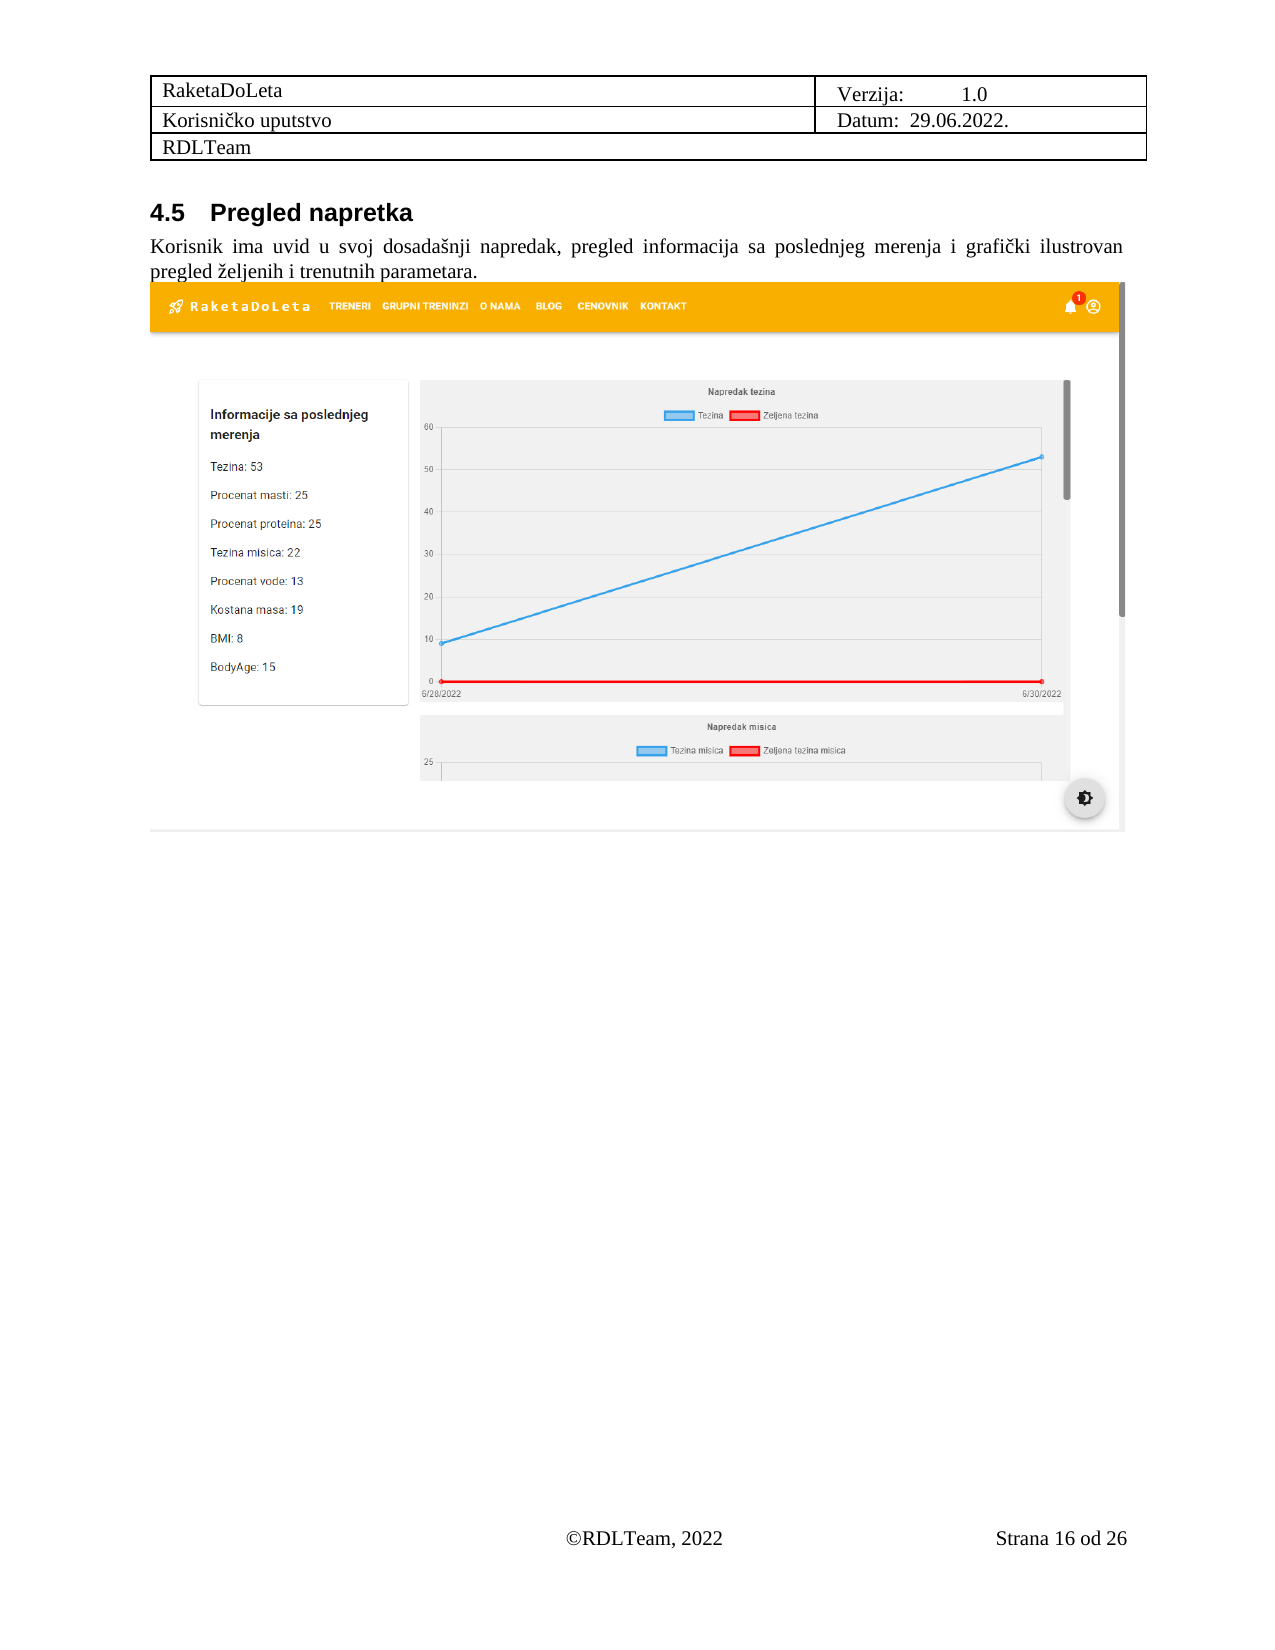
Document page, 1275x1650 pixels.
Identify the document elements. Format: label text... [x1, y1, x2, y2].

text Korisnik ima uvid u svoj dosadašnji napredak, pregled informacija sa poslednjeg merenja i grafički ilustrovan pregled željenih i trenutnih parametara. [150, 233, 1125, 282]
subtitle Pregled napretka [150, 198, 1125, 227]
picture [150, 282, 1125, 832]
